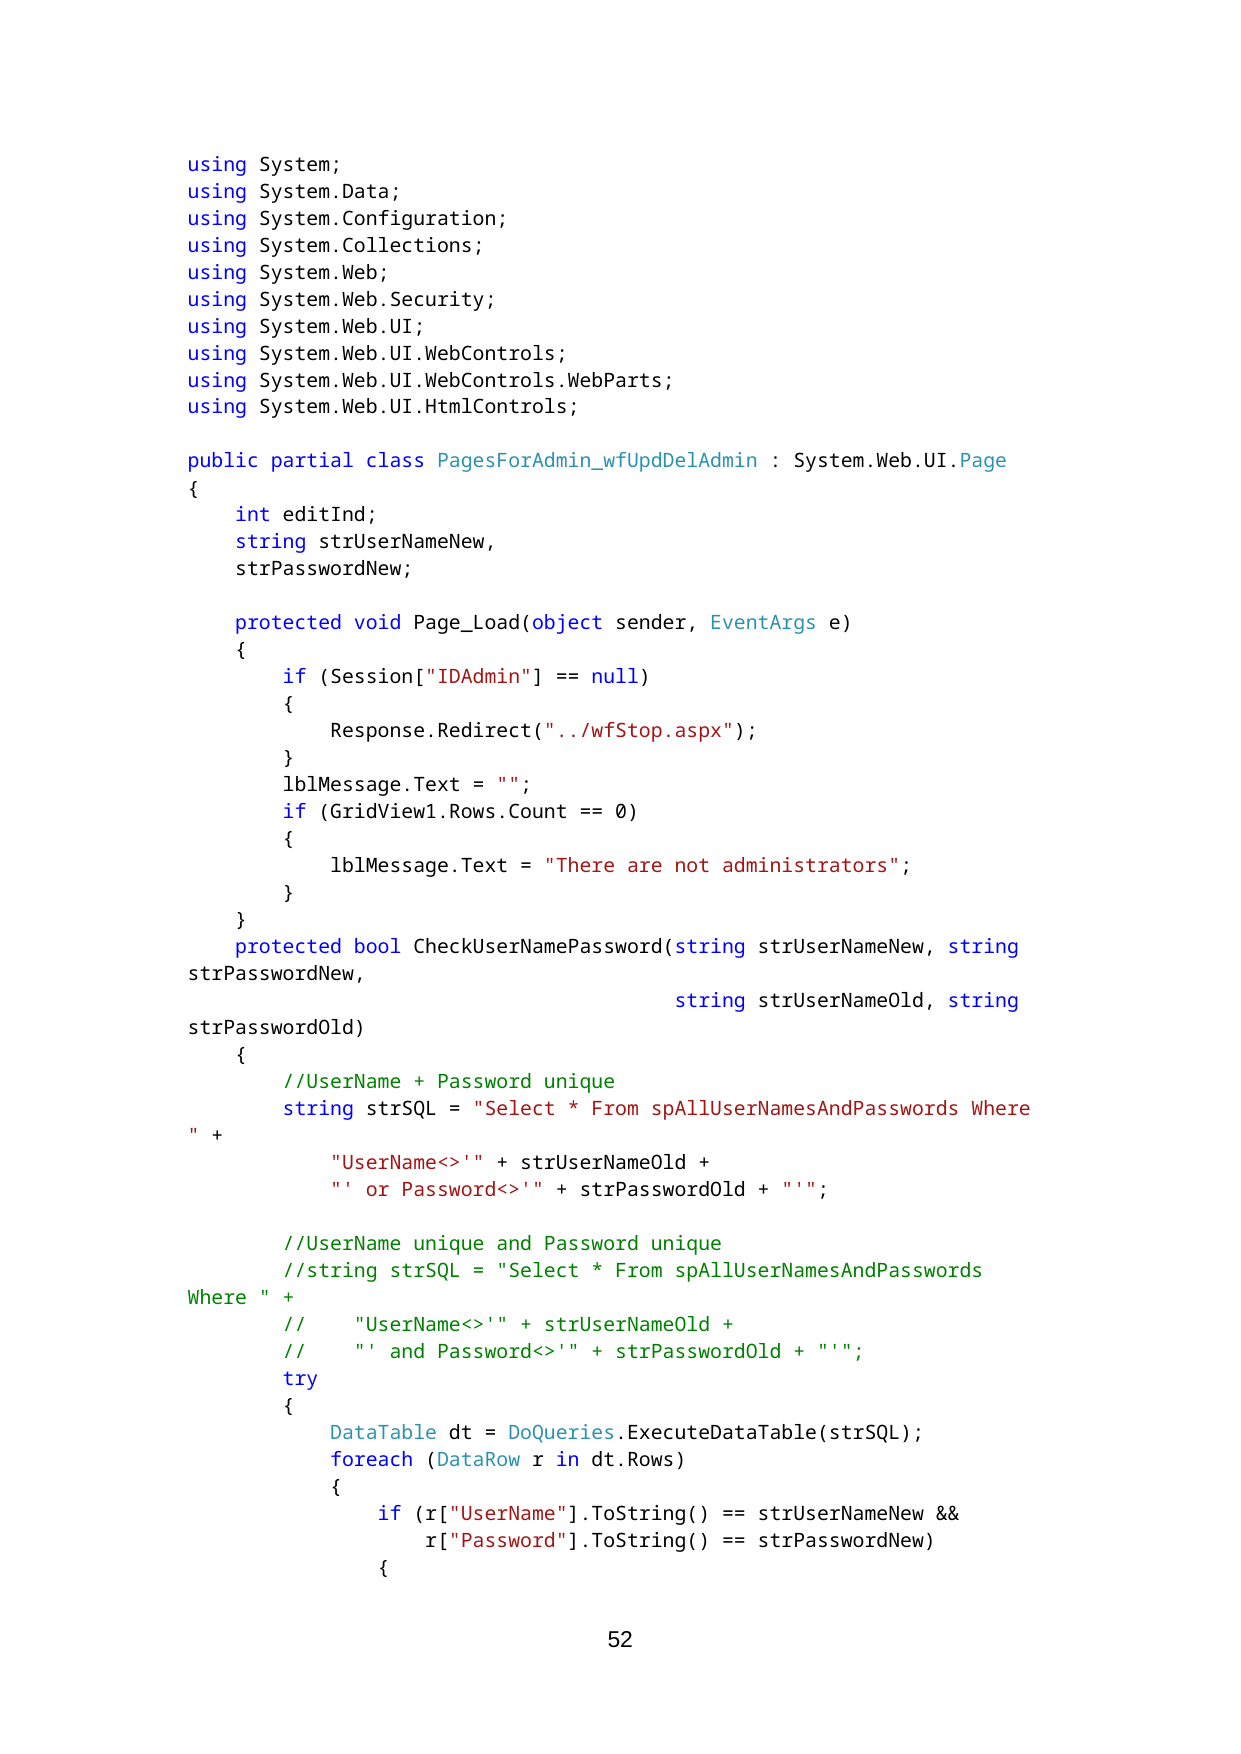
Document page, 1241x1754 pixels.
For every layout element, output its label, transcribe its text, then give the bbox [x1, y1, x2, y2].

text { [187, 1040, 1053, 1067]
text if (GridView1.Rows.Count == 0) [187, 797, 1053, 824]
text using System; [187, 150, 1053, 177]
text protected bool CheckUserNamePassword(string strUserNameNew, string strPasswordNew, [187, 932, 1053, 986]
text using System.Data; [187, 177, 1053, 204]
text string strSQL = "Select * From spAllUserNamesAndPasswords Where " + [187, 1094, 1053, 1148]
text // "' and Password<>'" + strPasswordOld + "'"; [187, 1337, 1053, 1364]
text r["Password"].ToString() == strPasswordNew) [187, 1526, 1053, 1553]
text if (Session["IDAdmin"] == null) [187, 663, 1053, 689]
text int editInd; [187, 501, 1053, 528]
text public partial class PagesForAdmin_wfUpdDelAdmin : System.Web.UI.Page [187, 447, 1053, 474]
text //string strSQL = "Select * From spAllUserNamesAndPasswords Where " + [187, 1256, 1053, 1310]
text "' or Password<>'" + strPasswordOld + "'"; [187, 1175, 1053, 1202]
text DataTable dt = DoQueries.ExecuteDataTable(strSQL); [187, 1418, 1053, 1445]
text lblMessage.Text = ""; [187, 771, 1053, 797]
text lblMessage.Text = "There are not administrators"; [187, 851, 1053, 878]
text string strUserNameOld, string strPasswordOld) [187, 986, 1053, 1040]
text } [187, 878, 1053, 905]
text //UserName unique and Password unique [187, 1229, 1053, 1256]
text //UserName + Password unique [187, 1067, 1053, 1094]
text using System.Web.UI.WebControls; [187, 339, 1053, 366]
text if (r["UserName"].ToString() == strUserNameNew && [187, 1499, 1053, 1526]
text protected void Page_Load(object sender, EventArgs e) [187, 609, 1053, 636]
text { [187, 824, 1053, 851]
text "UserName<>'" + strUserNameOld + [187, 1148, 1053, 1175]
text using System.Configuration; [187, 204, 1053, 231]
text using System.Web.Security; [187, 285, 1053, 312]
text { [187, 474, 1053, 501]
text } [187, 743, 1053, 771]
text { [187, 689, 1053, 717]
text using System.Web.UI.HtmlControls; [187, 393, 1053, 420]
text string strUserNameNew, [187, 528, 1053, 555]
text Response.Redirect("../wfStop.aspx"); [187, 717, 1053, 743]
text using System.Collections; [187, 231, 1053, 258]
text using System.Web.UI; [187, 312, 1053, 339]
text try [187, 1364, 1053, 1391]
text foreach (DataRow r in dt.Rows) [187, 1445, 1053, 1472]
text { [187, 1391, 1053, 1418]
text { [187, 1472, 1053, 1499]
text strPasswordNew; [187, 555, 1053, 582]
text { [187, 1553, 1053, 1580]
text using System.Web; [187, 258, 1053, 285]
text // "UserName<>'" + strUserNameOld + [187, 1310, 1053, 1337]
text { [187, 636, 1053, 663]
text } [187, 905, 1053, 932]
text using System.Web.UI.WebControls.WebParts; [187, 366, 1053, 393]
